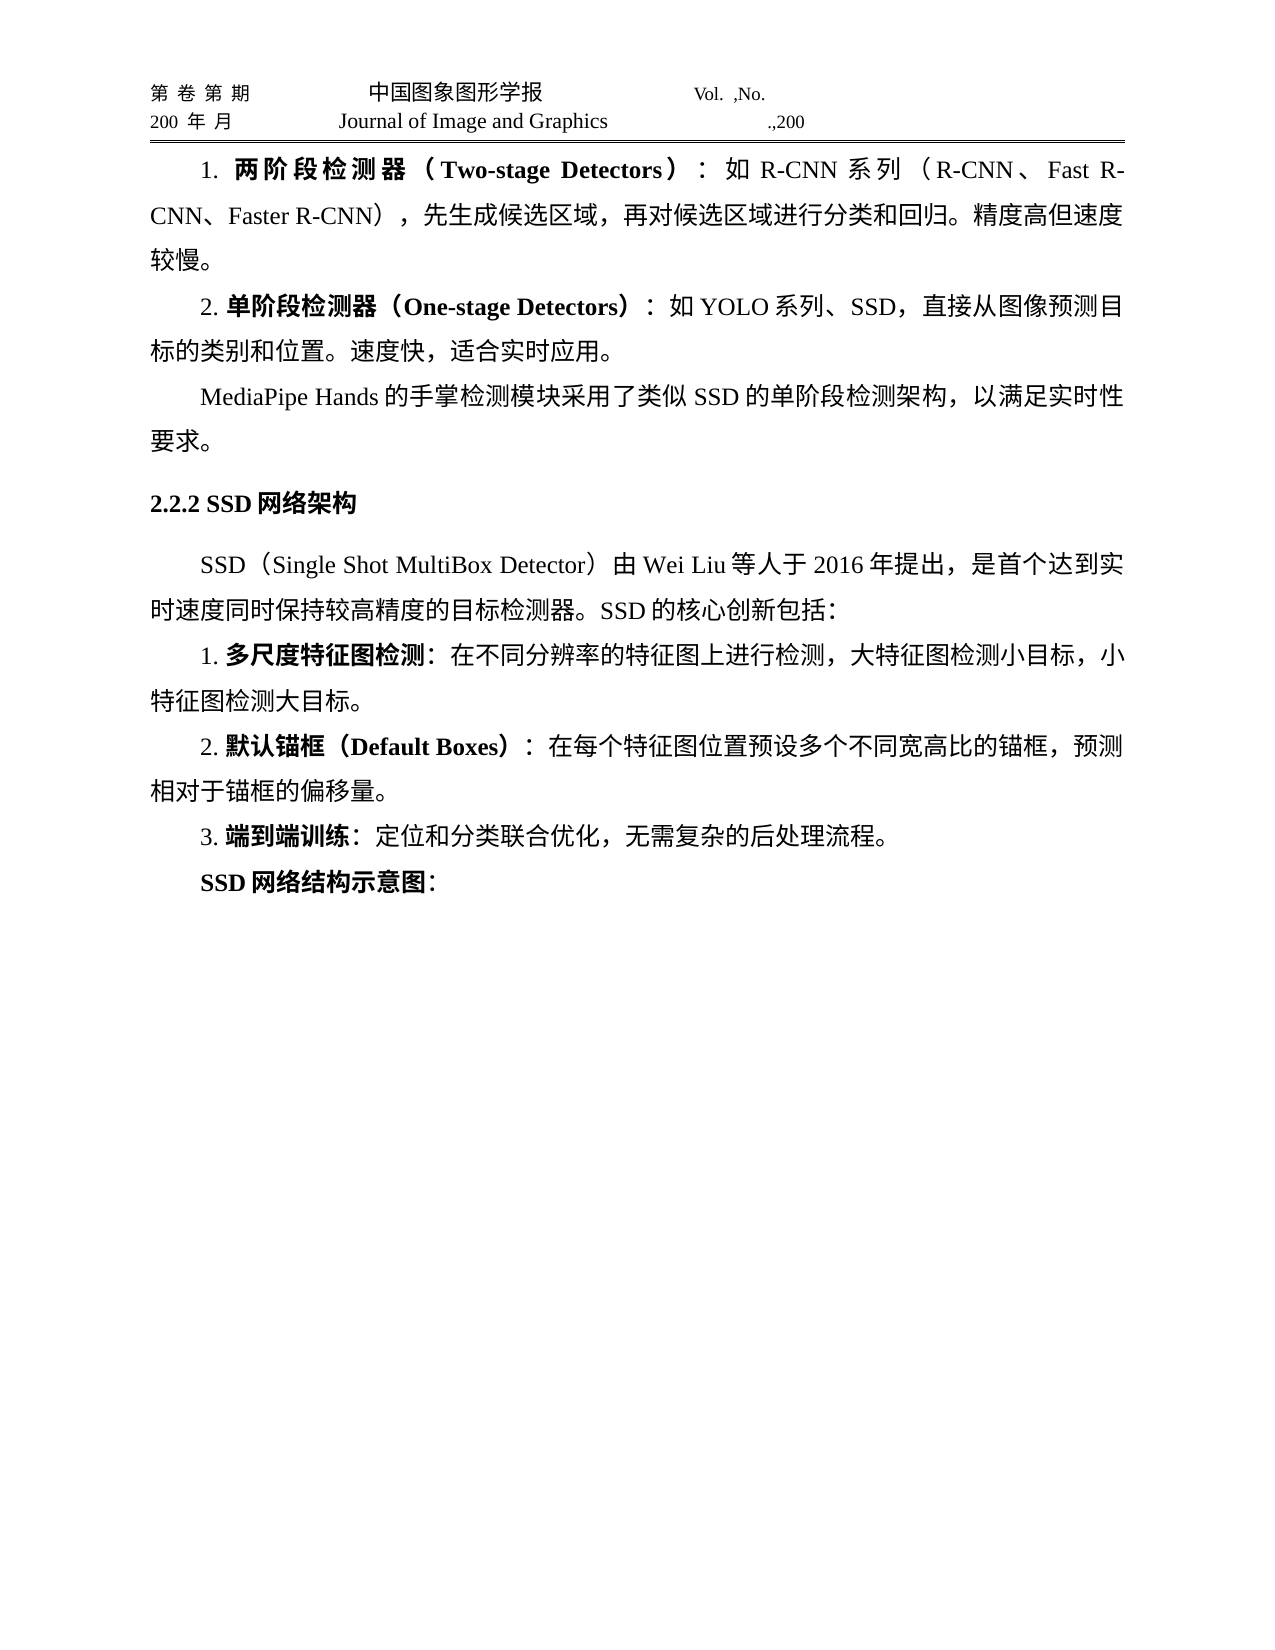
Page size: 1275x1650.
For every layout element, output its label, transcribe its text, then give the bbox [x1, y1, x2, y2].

text 2. 默认锚框（Default Boxes）：在每个特征图位置预设多个不同宽高比的锚框，预测相对于锚框的偏移量。 [150, 726, 1125, 808]
text 3. 端到端训练：定位和分类联合优化，无需复杂的后处理流程。 [150, 817, 1125, 853]
subtitle 2.2.2 SSD网络架构 [150, 483, 1125, 520]
text SSD（Single Shot MultiBox Detector）由Wei Liu等人于2016年提出，是首个达到实时速度同时保持较高精度的目标检测器。SSD的核心创新包括： [150, 545, 1125, 627]
text 2. 单阶段检测器（One-stage Detectors）：如YOLO系列、SSD，直接从图像预测目标的类别和位置。速度快，适合实时应用。 [150, 286, 1125, 367]
text 1. 两阶段检测器（Two-stage Detectors）：如R-CNN系列（R-CNN、Fast R-CNN、Faster R-CNN），先生成候选区域，再对候选区域进行分类和回归。精度高但速度较慢。 [150, 150, 1125, 277]
text SSD网络结构示意图： [150, 862, 1125, 898]
text 1. 多尺度特征图检测：在不同分辨率的特征图上进行检测，大特征图检测小目标，小特征图检测大目标。 [150, 636, 1125, 717]
text MediaPipe Hands的手掌检测模块采用了类似SSD的单阶段检测架构，以满足实时性要求。 [150, 377, 1125, 458]
